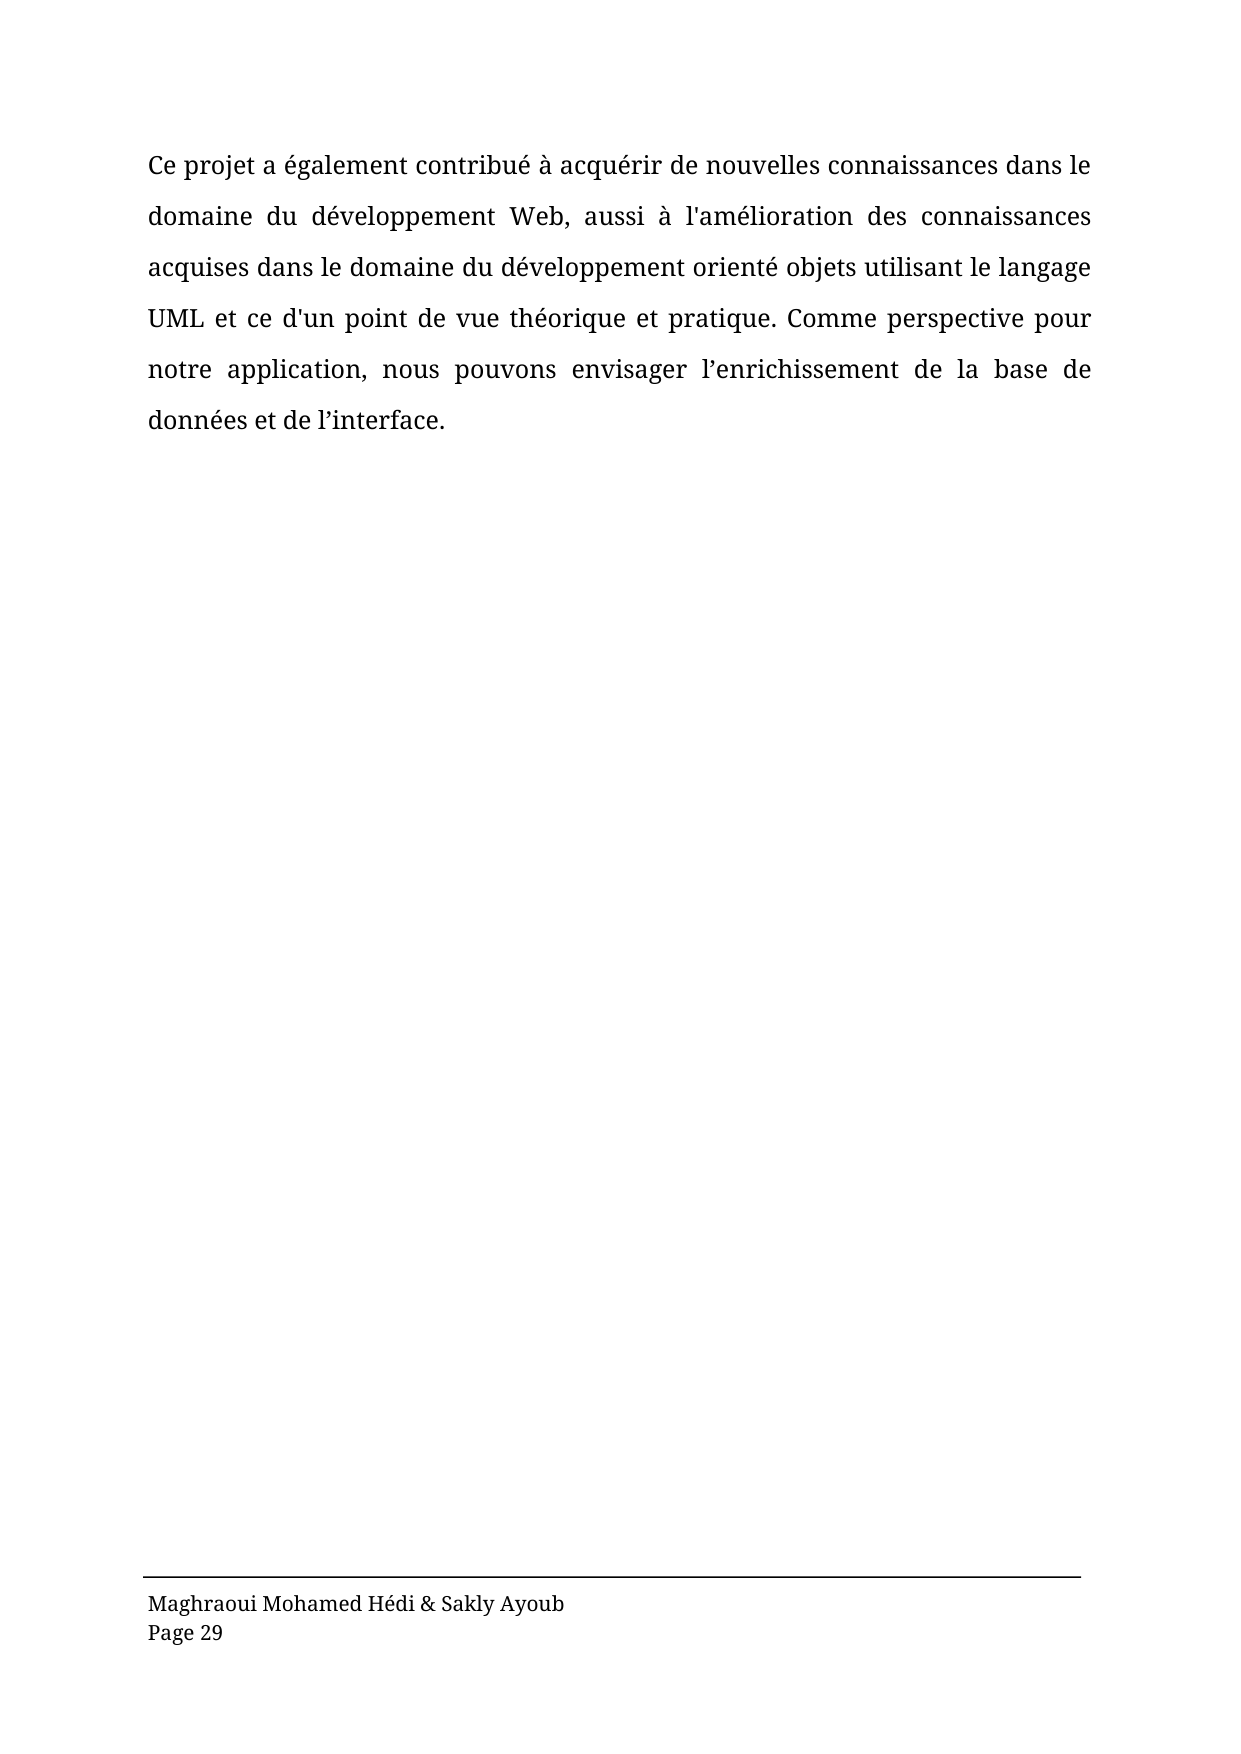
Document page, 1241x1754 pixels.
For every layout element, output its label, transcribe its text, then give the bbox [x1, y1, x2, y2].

text Ce projet a également contribué à acquérir de nouvelles connaissances dans le domaine du développement Web, aussi à l'amélioration des connaissances acquises dans le domaine du développement orienté objets utilisant le langage UML et ce d'un point de vue théorique et pratique. Comme perspective pour notre application, nous pouvons envisager l’enrichissement de la base de données et de l’interface. [148, 148, 1093, 437]
